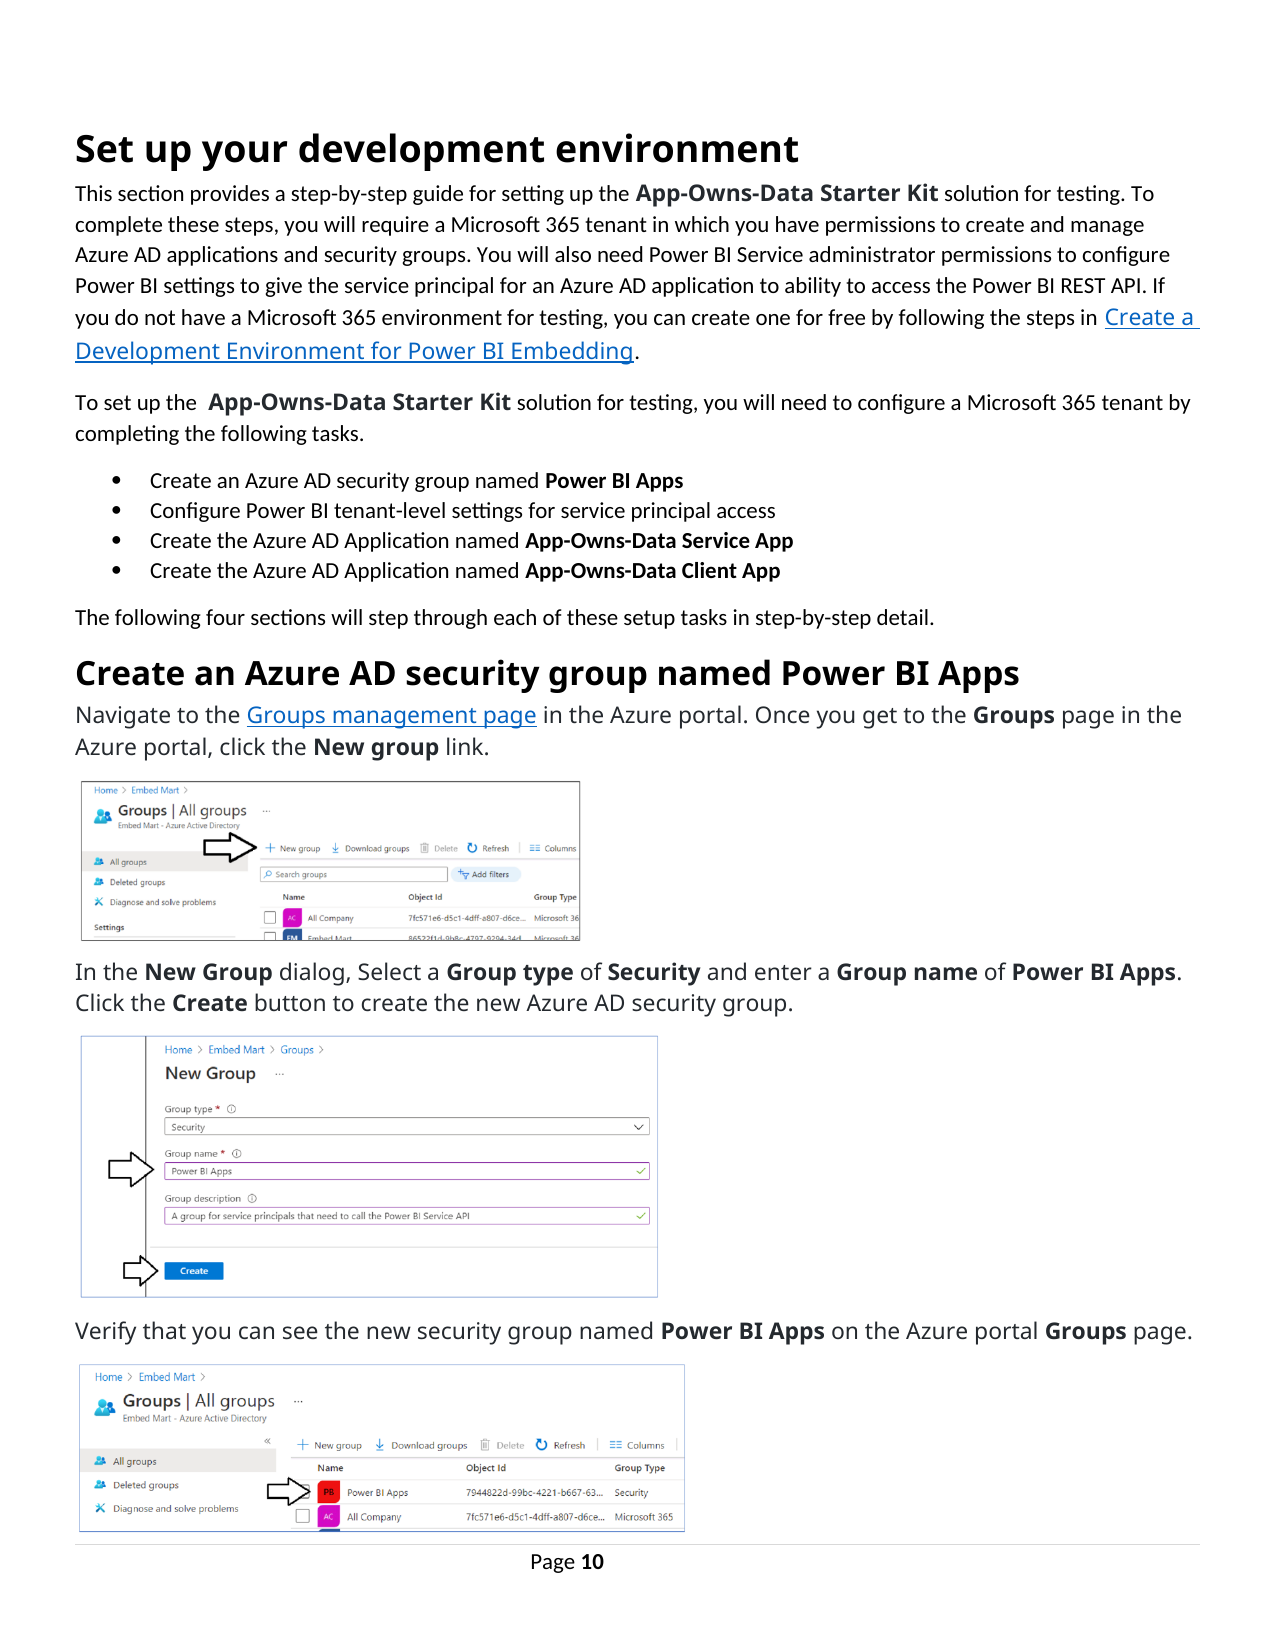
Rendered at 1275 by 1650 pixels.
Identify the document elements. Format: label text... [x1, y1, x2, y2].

text Verify that you can see the new security group named Power BI Apps on the Azure portal Groups page. [75, 1315, 1200, 1346]
subtitle Set up your development environment [75, 122, 1200, 173]
list Create an Azure AD security group named Power BI Apps [112, 466, 1200, 494]
text This section provides a step-by-step guide for setting up the App-Owns-Data Starter Kit solution for testing. To complete these steps, you will require a Microsoft 365 tenant in which you have permissions to create and manage Azure AD applications and security groups. You will also need Power BI Service administrator permissions to configure Power BI settings to give the service principal for an Azure AD application to ability to access the Power BI REST API. If you do not have a Microsoft 365 environment for testing, you can create one for free by following the steps in Create a Development Environment for Power BI Embedding. [75, 177, 1200, 366]
picture [75, 774, 583, 944]
text In the New Group dialog, Select a Group type of Security and enter a Group name of Power BI Apps. Click the Create button to create the new Azure AD security group. [75, 956, 1200, 1018]
text To set up the App-Owns-Data Starter Kit solution for testing, you will need to configure a Microsoft 365 tenant by completing the following tasks. [75, 386, 1200, 447]
list Create the Azure AD Application named App-Owns-Data Service App [112, 526, 1200, 554]
picture [75, 1030, 662, 1303]
list Create the Azure AD Application named App-Owns-Data Client App [112, 556, 1200, 584]
text Navigate to the Groups management page in the Azure portal. Once you get to the Groups page in the Azure portal, click the New group link. [75, 699, 1200, 762]
subtitle Create an Azure AD security group named Power BI Apps [75, 650, 1200, 696]
picture [75, 1358, 689, 1537]
list Configure Power BI tenant-level settings for service principal access [112, 496, 1200, 524]
text The following four sections will step through each of these setup tasks in step-by-step detail. [75, 603, 1200, 631]
